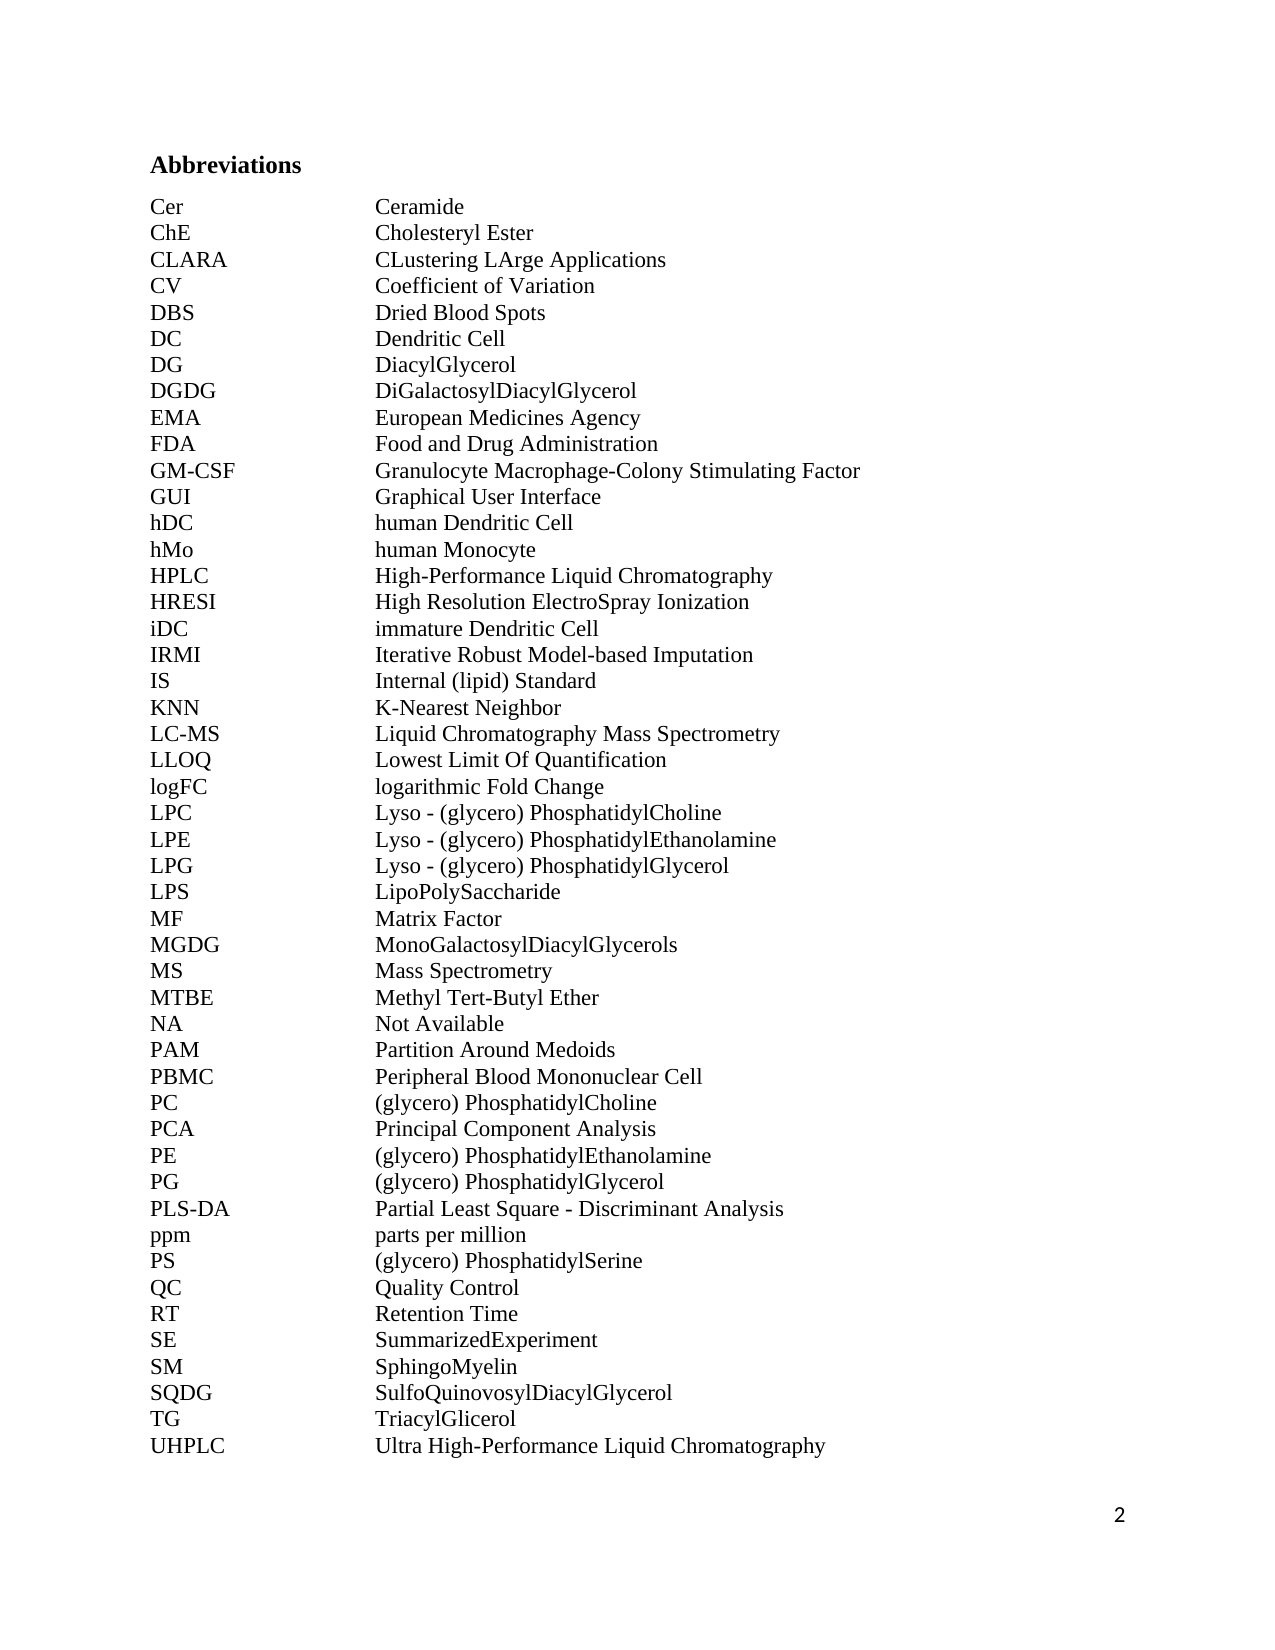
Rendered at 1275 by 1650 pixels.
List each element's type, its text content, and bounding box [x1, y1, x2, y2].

text SM SphingoMyelin [150, 1353, 1125, 1379]
text PLS-DA Partial Least Square - Discriminant Analysis [150, 1194, 1125, 1221]
text HPLC High-Performance Liquid Chromatography [150, 562, 1125, 588]
text FDA Food and Drug Administration [150, 430, 1125, 457]
text EMA European Medicines Agency [150, 404, 1125, 430]
text MS Mass Spectrometry [150, 957, 1125, 984]
text GUI Graphical User Interface [150, 483, 1125, 509]
text DBS Dried Blood Spots [150, 298, 1125, 325]
text PAM Partition Around Medoids [150, 1036, 1125, 1063]
text hMo human Monocyte [150, 536, 1125, 562]
text PE (glycero) PhosphatidylEthanolamine [150, 1142, 1125, 1168]
text PC (glycero) PhosphatidylCholine [150, 1089, 1125, 1116]
text TG TriacylGlicerol [150, 1405, 1125, 1432]
text MGDG MonoGalactosylDiacylGlycerols [150, 931, 1125, 957]
text GM-CSF Granulocyte Macrophage-Colony Stimulating Factor [150, 457, 1125, 483]
text LLOQ Lowest Limit Of Quantification [150, 747, 1125, 773]
text LPC Lyso - (glycero) PhosphatidylCholine [150, 799, 1125, 826]
text LPS LipoPolySaccharide [150, 878, 1125, 905]
text iDC immature Dendritic Cell [150, 615, 1125, 641]
text ChE Cholesteryl Ester [150, 219, 1125, 246]
text hDC human Dendritic Cell [150, 509, 1125, 536]
text CLARA CLustering LArge Applications [150, 246, 1125, 272]
text HRESI High Resolution ElectroSpray Ionization [150, 588, 1125, 615]
text QC Quality Control [150, 1274, 1125, 1300]
text SE SummarizedExperiment [150, 1326, 1125, 1353]
text Abbreviations [150, 150, 1125, 179]
text CV Coefficient of Variation [150, 272, 1125, 298]
text PS (glycero) PhosphatidylSerine [150, 1247, 1125, 1274]
text DGDG DiGalactosylDiacylGlycerol [150, 378, 1125, 404]
text LPG Lyso - (glycero) PhosphatidylGlycerol [150, 852, 1125, 878]
text ppm parts per million [150, 1221, 1125, 1247]
text logFC logarithmic Fold Change [150, 773, 1125, 799]
text IS Internal (lipid) Standard [150, 667, 1125, 694]
text PCA Principal Component Analysis [150, 1116, 1125, 1142]
text NA Not Available [150, 1010, 1125, 1036]
text UHPLC Ultra High-Performance Liquid Chromatography [150, 1432, 1125, 1458]
text LPE Lyso - (glycero) PhosphatidylEthanolamine [150, 826, 1125, 852]
text Cer Ceramide [150, 193, 1125, 219]
text DC Dendritic Cell [150, 325, 1125, 351]
text LC-MS Liquid Chromatography Mass Spectrometry [150, 720, 1125, 747]
text PBMC Peripheral Blood Mononuclear Cell [150, 1063, 1125, 1089]
text DG DiacylGlycerol [150, 351, 1125, 378]
text SQDG SulfoQuinovosylDiacylGlycerol [150, 1379, 1125, 1405]
text MF Matrix Factor [150, 905, 1125, 931]
text IRMI Iterative Robust Model-based Imputation [150, 641, 1125, 667]
text MTBE Methyl Tert-Butyl Ether [150, 984, 1125, 1010]
text PG (glycero) PhosphatidylGlycerol [150, 1168, 1125, 1194]
text RT Retention Time [150, 1300, 1125, 1326]
text KNN K-Nearest Neighbor [150, 694, 1125, 720]
